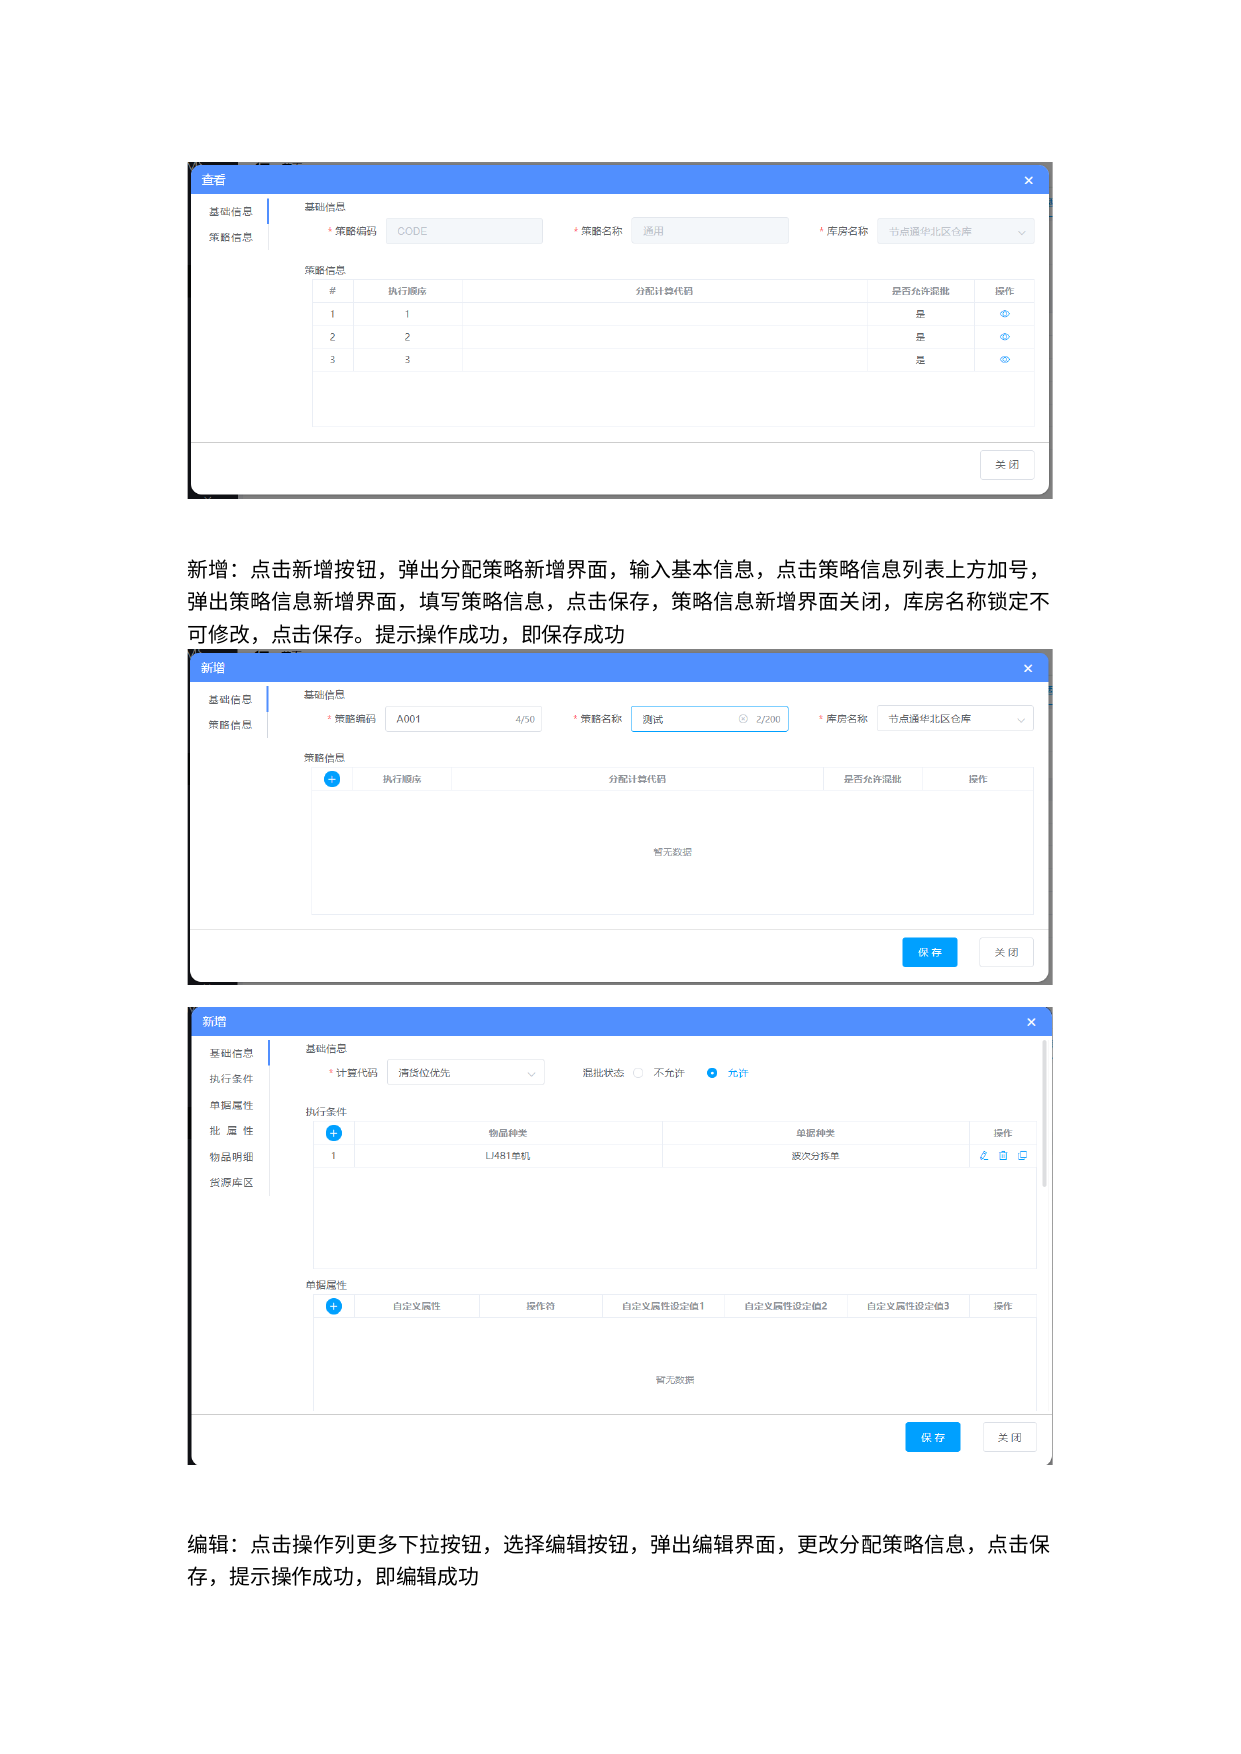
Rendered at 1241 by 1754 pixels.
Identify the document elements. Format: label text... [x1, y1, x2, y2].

picture [187, 1007, 1053, 1465]
text 新增：点击新增按钮，弹出分配策略新增界面，输入基本信息，点击策略信息列表上方加号，弹出策略信息新增界面，填写策略信息，点击保存，策略信息新增界面关闭，库房名称锁定不可修改，点击保存。提示操作成功，即保存成功 [187, 552, 1053, 649]
text 编辑：点击操作列更多下拉按钮，选择编辑按钮，弹出编辑界面，更改分配策略信息，点击保存，提示操作成功，即编辑成功 [187, 1527, 1053, 1592]
picture [187, 162, 1053, 499]
picture [187, 649, 1053, 985]
